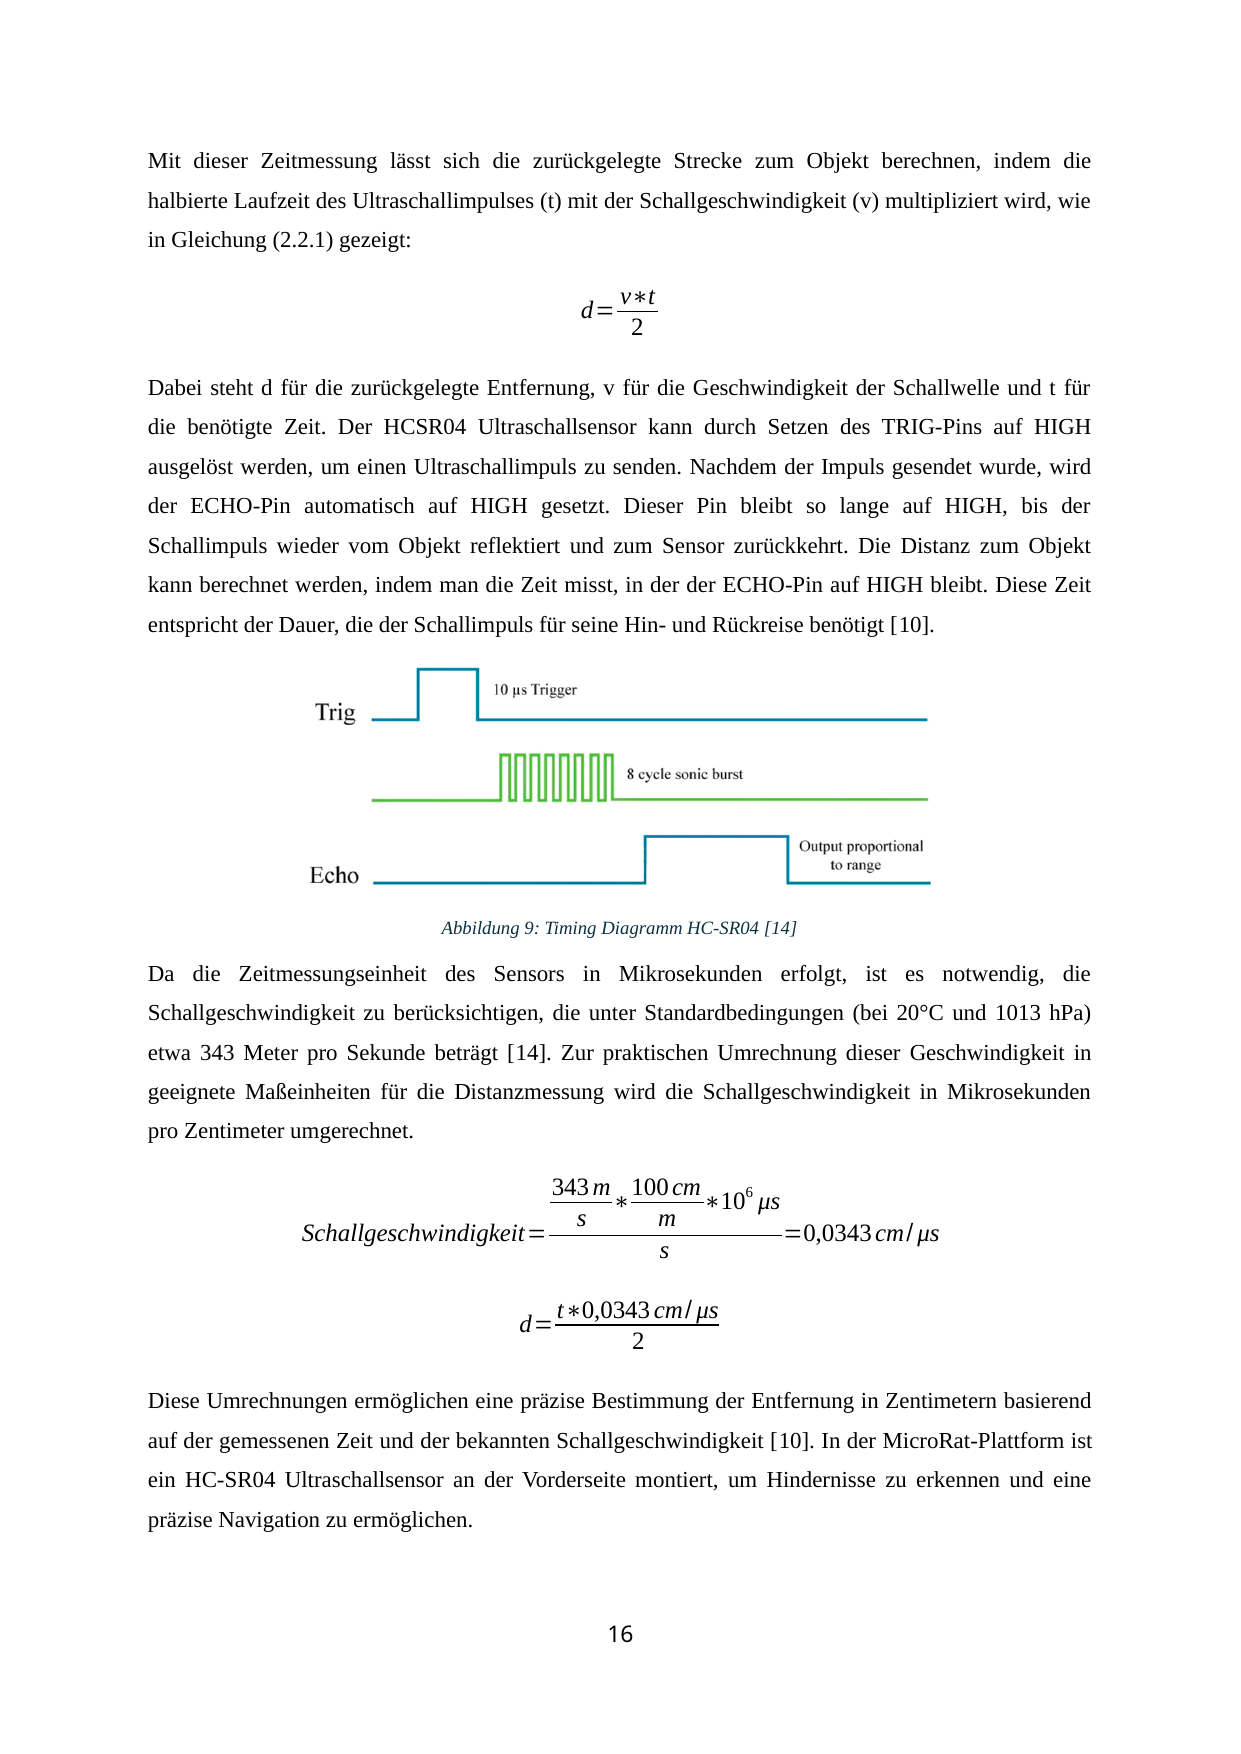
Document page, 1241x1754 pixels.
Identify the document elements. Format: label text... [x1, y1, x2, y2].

picture [309, 667, 931, 885]
text Dabei steht d für die zurückgelegte Entfernung, v für die Geschwindigkeit der Schallwelle und t für die benötigte Zeit. Der HCSR04 Ultraschallsensor kann durch Setzen des TRIG-Pins auf HIGH ausgelöst werden, um einen Ultraschallimpuls zu senden. Nachdem der Impuls gesendet wurde, wird der ECHO-Pin automatisch auf HIGH gesetzt. Dieser Pin bleibt so lange auf HIGH, bis der Schallimpuls wieder vom Objekt reflektiert und zum Sensor zurückkehrt. Die Distanz zum Objekt kann berechnet werden, indem man die Zeit misst, in der der ECHO-Pin auf HIGH bleibt. Diese Zeit entspricht der Dauer, die der Schallimpuls für seine Hin- und Rückreise benötigt [10]. [148, 374, 1093, 637]
text Mit dieser Zeitmessung lässt sich die zurückgelegte Strecke zum Objekt berechnen, indem die halbierte Laufzeit des Ultraschallimpulses (t) mit der Schallgeschwindigkeit (v) multipliziert wird, wie in Gleichung (2.2.1) gezeigt: [148, 148, 1093, 253]
text Da die Zeitmessungseinheit des Sensors in Mikrosekunden erfolgt, ist es notwendig, die Schallgeschwindigkeit zu berücksichtigen, die unter Standardbedingungen (bei 20°C und 1013 hPa) etwa 343 Meter pro Sekunde beträgt [14]. Zur praktischen Umrechnung dieser Geschwindigkeit in geeignete Maßeinheiten für die Distanzmessung wird die Schallgeschwindigkeit in Mikrosekunden pro Zentimeter umgerechnet. [148, 960, 1093, 1144]
text Abbildung 9: Timing Diagramm HC-SR04 [14] [148, 917, 1093, 939]
text Diese Umrechnungen ermöglichen eine präzise Bestimmung der Entfernung in Zentimetern basierend auf der gemessenen Zeit und der bekannten Schallgeschwindigkeit [10]. In der MicroRat-Plattform ist ein HC-SR04 Ultraschallsensor an der Vorderseite montiert, um Hindernisse zu erkennen und eine präzise Navigation zu ermöglichen. [148, 1387, 1093, 1532]
